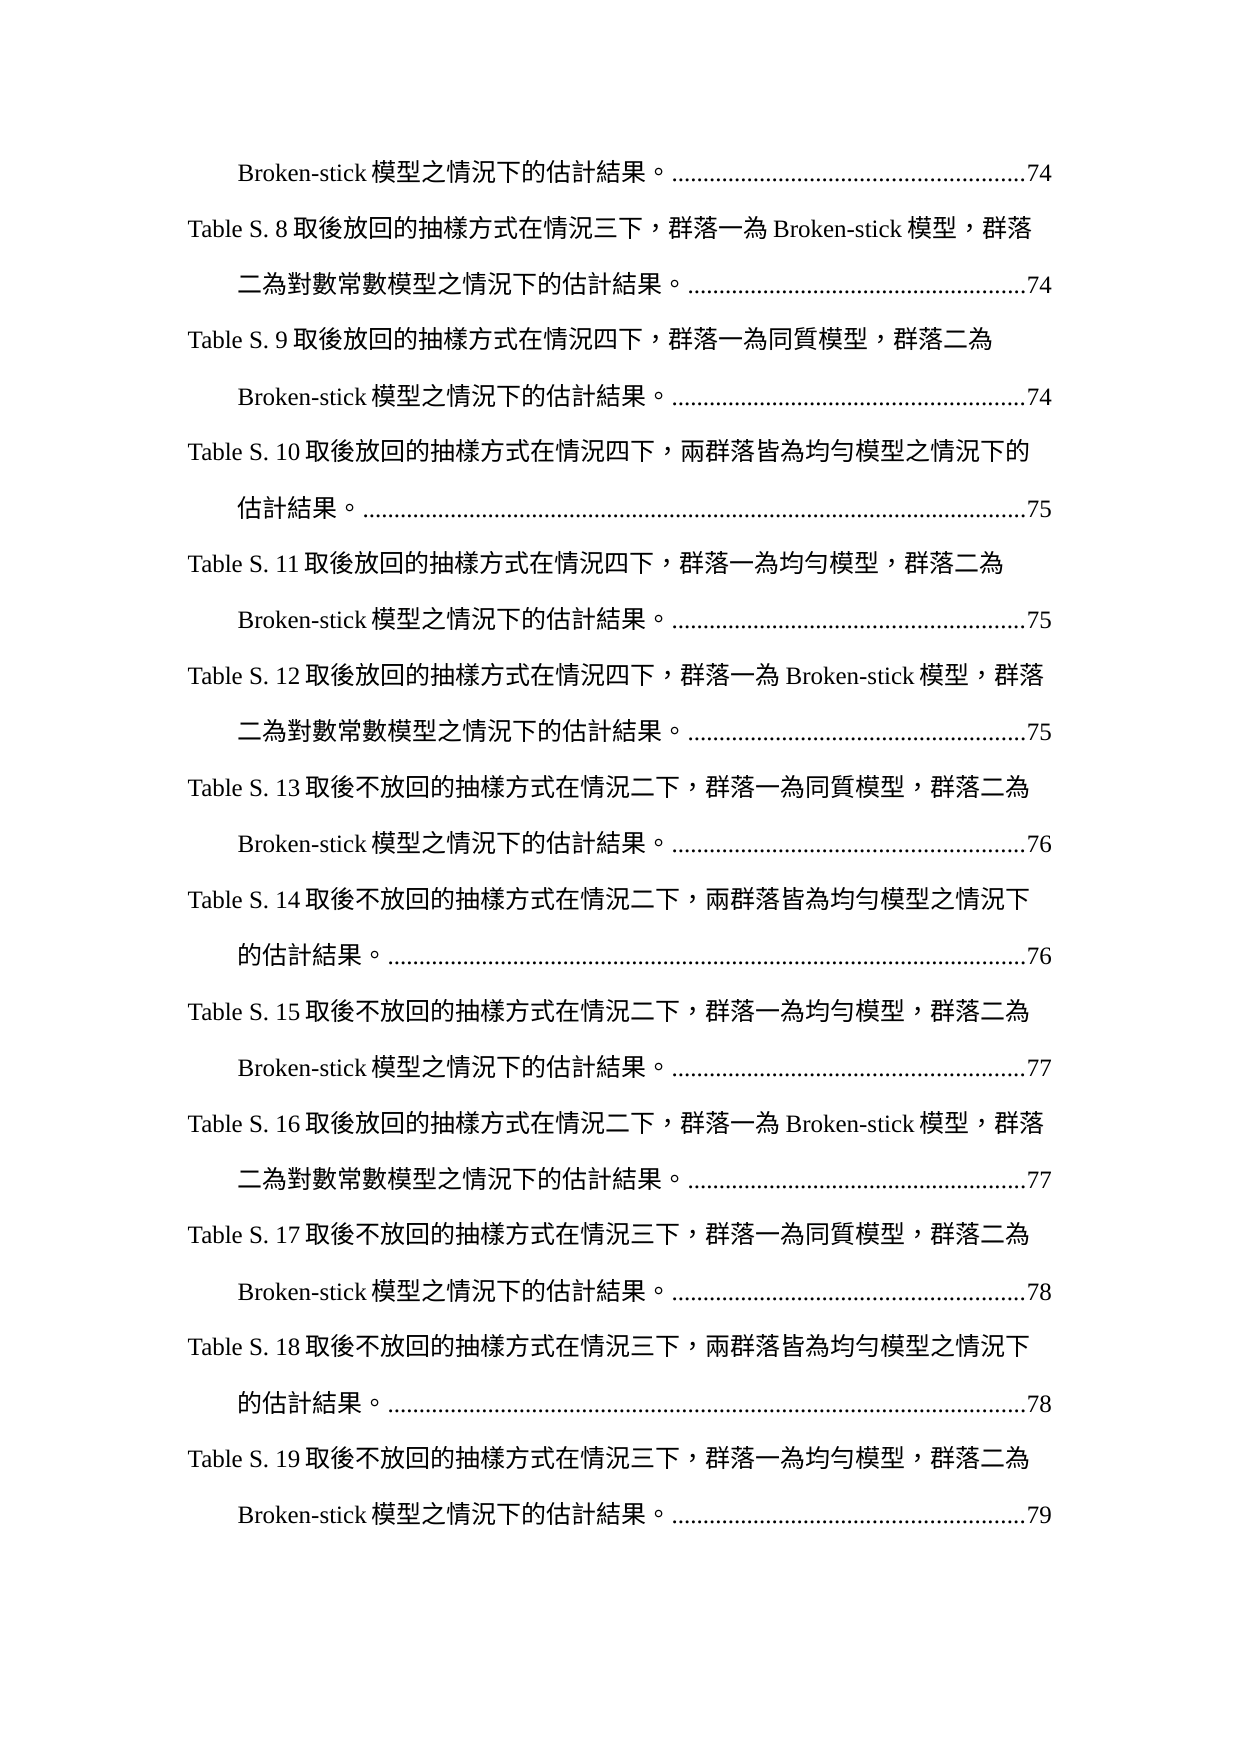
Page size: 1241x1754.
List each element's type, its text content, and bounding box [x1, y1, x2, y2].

text Table S. 9取後放回的抽樣方式在情況四下，群落一為同質模型，群落二為Broken-stick模型之情況下的估計結果。 74 [187, 319, 1053, 413]
text Table S. 16取後放回的抽樣方式在情況二下，群落一為Broken-stick模型，群落二為對數常數模型之情況下的估計結果。 77 [187, 1102, 1053, 1196]
text Table S. 19取後不放回的抽樣方式在情況三下，群落一為均勻模型，群落二為Broken-stick模型之情況下的估計結果。 79 [187, 1438, 1053, 1532]
text Table S. 14取後不放回的抽樣方式在情況二下，兩群落皆為均勻模型之情況下的估計結果。 76 [187, 879, 1053, 972]
text Table S. 15取後不放回的抽樣方式在情況二下，群落一為均勻模型，群落二為Broken-stick模型之情況下的估計結果。 77 [187, 991, 1053, 1084]
text Table S. 12取後放回的抽樣方式在情況四下，群落一為Broken-stick模型，群落二為對數常數模型之情況下的估計結果。 75 [187, 655, 1053, 749]
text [187, 152, 1053, 189]
text Table S. 18取後不放回的抽樣方式在情況三下，兩群落皆為均勻模型之情況下的估計結果。 78 [187, 1326, 1053, 1420]
text Table S. 10取後放回的抽樣方式在情況四下，兩群落皆為均勻模型之情況下的估計結果。 75 [187, 431, 1053, 525]
text Table S. 13取後不放回的抽樣方式在情況二下，群落一為同質模型，群落二為Broken-stick模型之情況下的估計結果。 76 [187, 767, 1053, 861]
text Table S. 8取後放回的抽樣方式在情況三下，群落一為Broken-stick模型，群落二為對數常數模型之情況下的估計結果。 74 [187, 207, 1053, 301]
text Table S. 11取後放回的抽樣方式在情況四下，群落一為均勻模型，群落二為Broken-stick模型之情況下的估計結果。 75 [187, 543, 1053, 637]
text Table S. 17取後不放回的抽樣方式在情況三下，群落一為同質模型，群落二為Broken-stick模型之情況下的估計結果。 78 [187, 1214, 1053, 1308]
